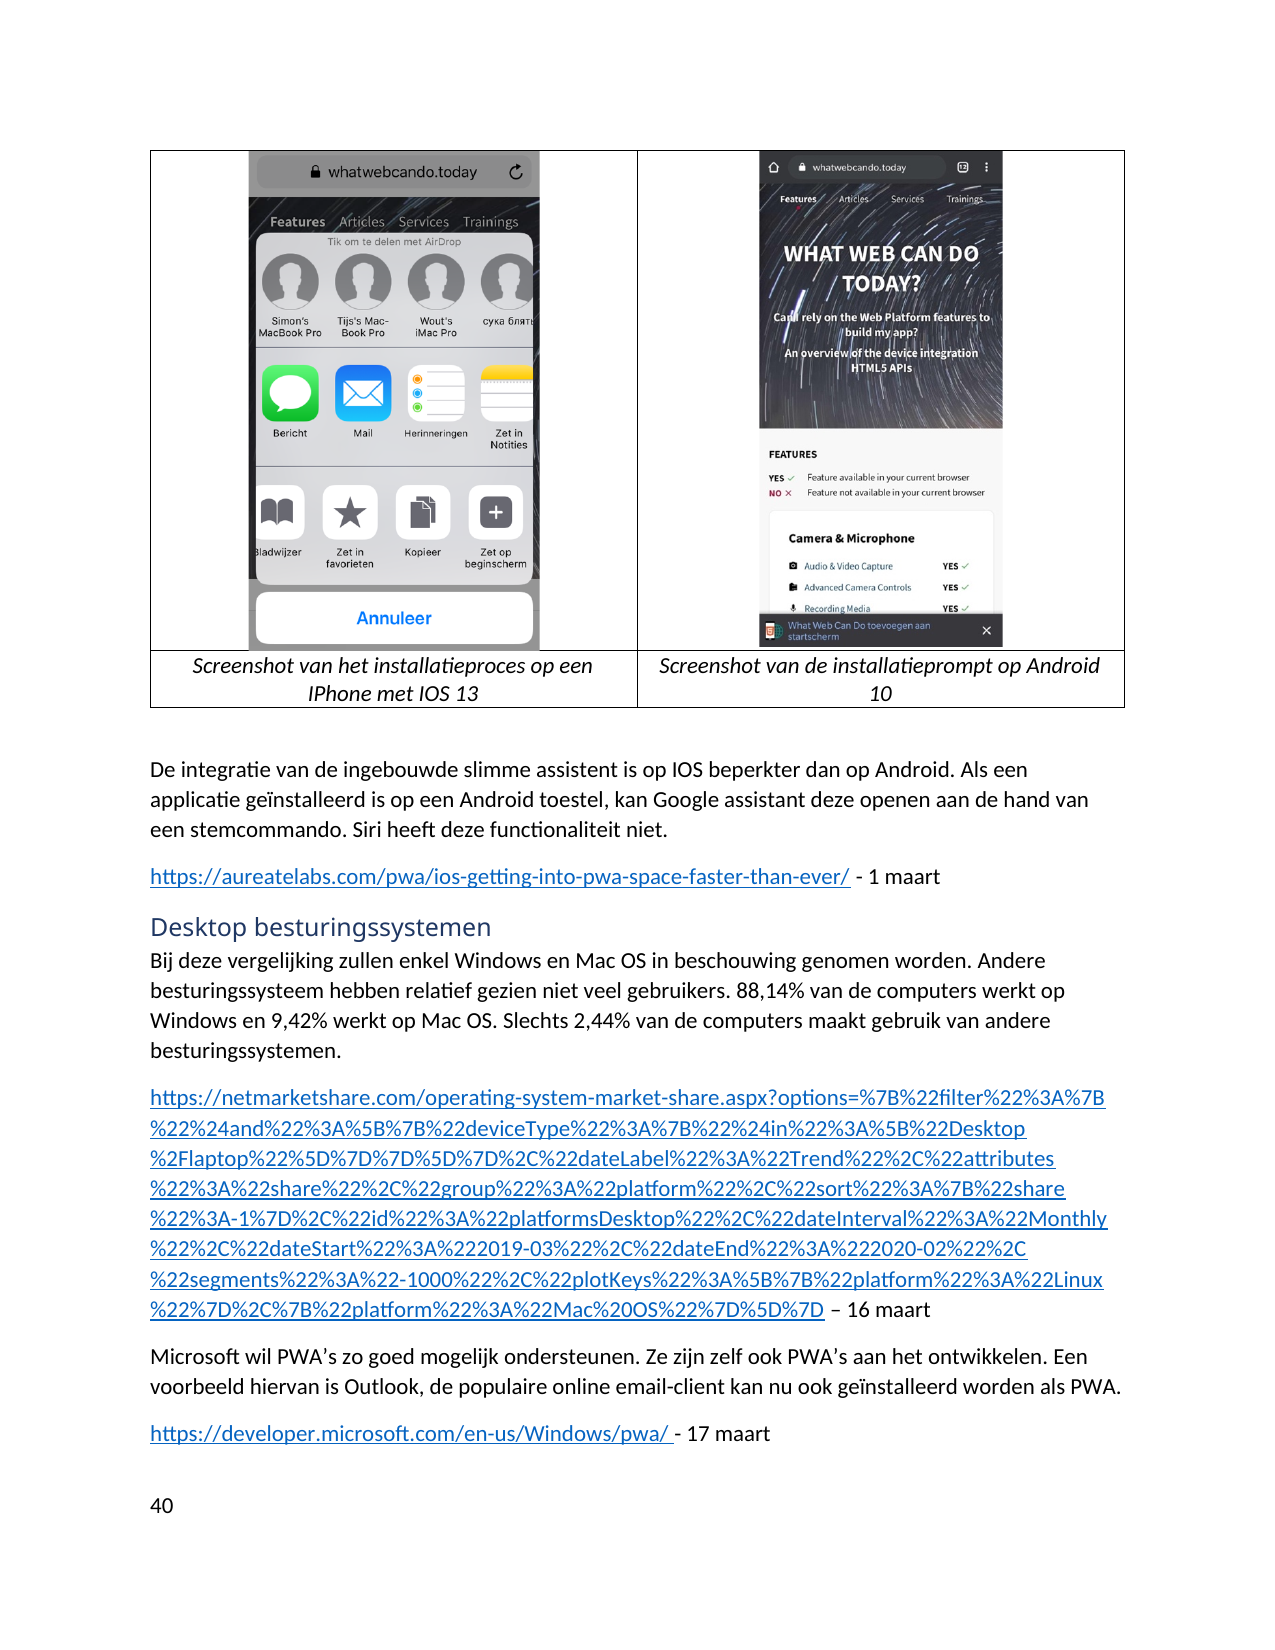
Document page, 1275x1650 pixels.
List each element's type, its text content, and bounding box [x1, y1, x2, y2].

table_cell Screenshot van het installatieproces op een IPhone met IOS 13 [151, 651, 637, 707]
text https://developer.microsoft.com/en-us/Windows/pwa/ - 17 maart [150, 1419, 1125, 1447]
table_header [638, 151, 1124, 650]
table_header [151, 151, 248, 650]
text https://aureatelabs.com/pwa/ios-getting-into-pwa-space-faster-than-ever/ - 1 maart [150, 862, 1125, 890]
picture [248, 151, 540, 651]
picture [759, 151, 1003, 647]
text Microsoft wil PWA’s zo goed mogelijk ondersteunen. Ze zijn zelf ook PWA’s aan het ontwikkelen. Een voorbeeld hiervan is Outlook, de populaire online email-client kan nu ook geïnstalleerd worden als PWA. [150, 1342, 1125, 1400]
text https://netmarketshare.com/operating-system-market-share.aspx?options=%7B%22filter%22%3A%7B%22%24and%22%3A%5B%7B%22deviceType%22%3A%7B%22%24in%22%3A%5B%22Desktop%2Flaptop%22%5D%7D%7D%5D%7D%2C%22dateLabel%22%3A%22Trend%22%2C%22attributes%22%3A%22share%22%2C%22group%22%3A%22platform%22%2C%22sort%22%3A%7B%22share%22%3A-1%7D%2C%22id%22%3A%22platformsDesktop%22%2C%22dateInterval%22%3A%22Monthly%22%2C%22dateStart%22%3A%222019-03%22%2C%22dateEnd%22%3A%222020-02%22%2C%22segments%22%3A%22-1000%22%2C%22plotKeys%22%3A%5B%7B%22platform%22%3A%22Linux%22%7D%2C%7B%22platform%22%3A%22Mac%20OS%22%7D%5D%7D – 16 maart [150, 1083, 1125, 1323]
subtitle Desktop besturingssystemen [150, 909, 1125, 943]
text De integratie van de ingebouwde slimme assistent is op IOS beperkter dan op Android. Als een applicatie geïnstalleerd is op een Android toestel, kan Google assistant deze openen aan de hand van een stemcommando. Siri heeft deze functionaliteit niet. [150, 755, 1125, 843]
table_header [540, 151, 637, 650]
table_cell Screenshot van de installatieprompt op Android 10 [638, 651, 1124, 707]
text Bij deze vergelijking zullen enkel Windows en Mac OS in beschouwing genomen worden. Andere besturingssysteem hebben relatief gezien niet veel gebruikers. 88,14% van de computers werkt op Windows en 9,42% werkt op Mac OS. Slechts 2,44% van de computers maakt gebruik van andere besturingssystemen. [150, 946, 1125, 1065]
